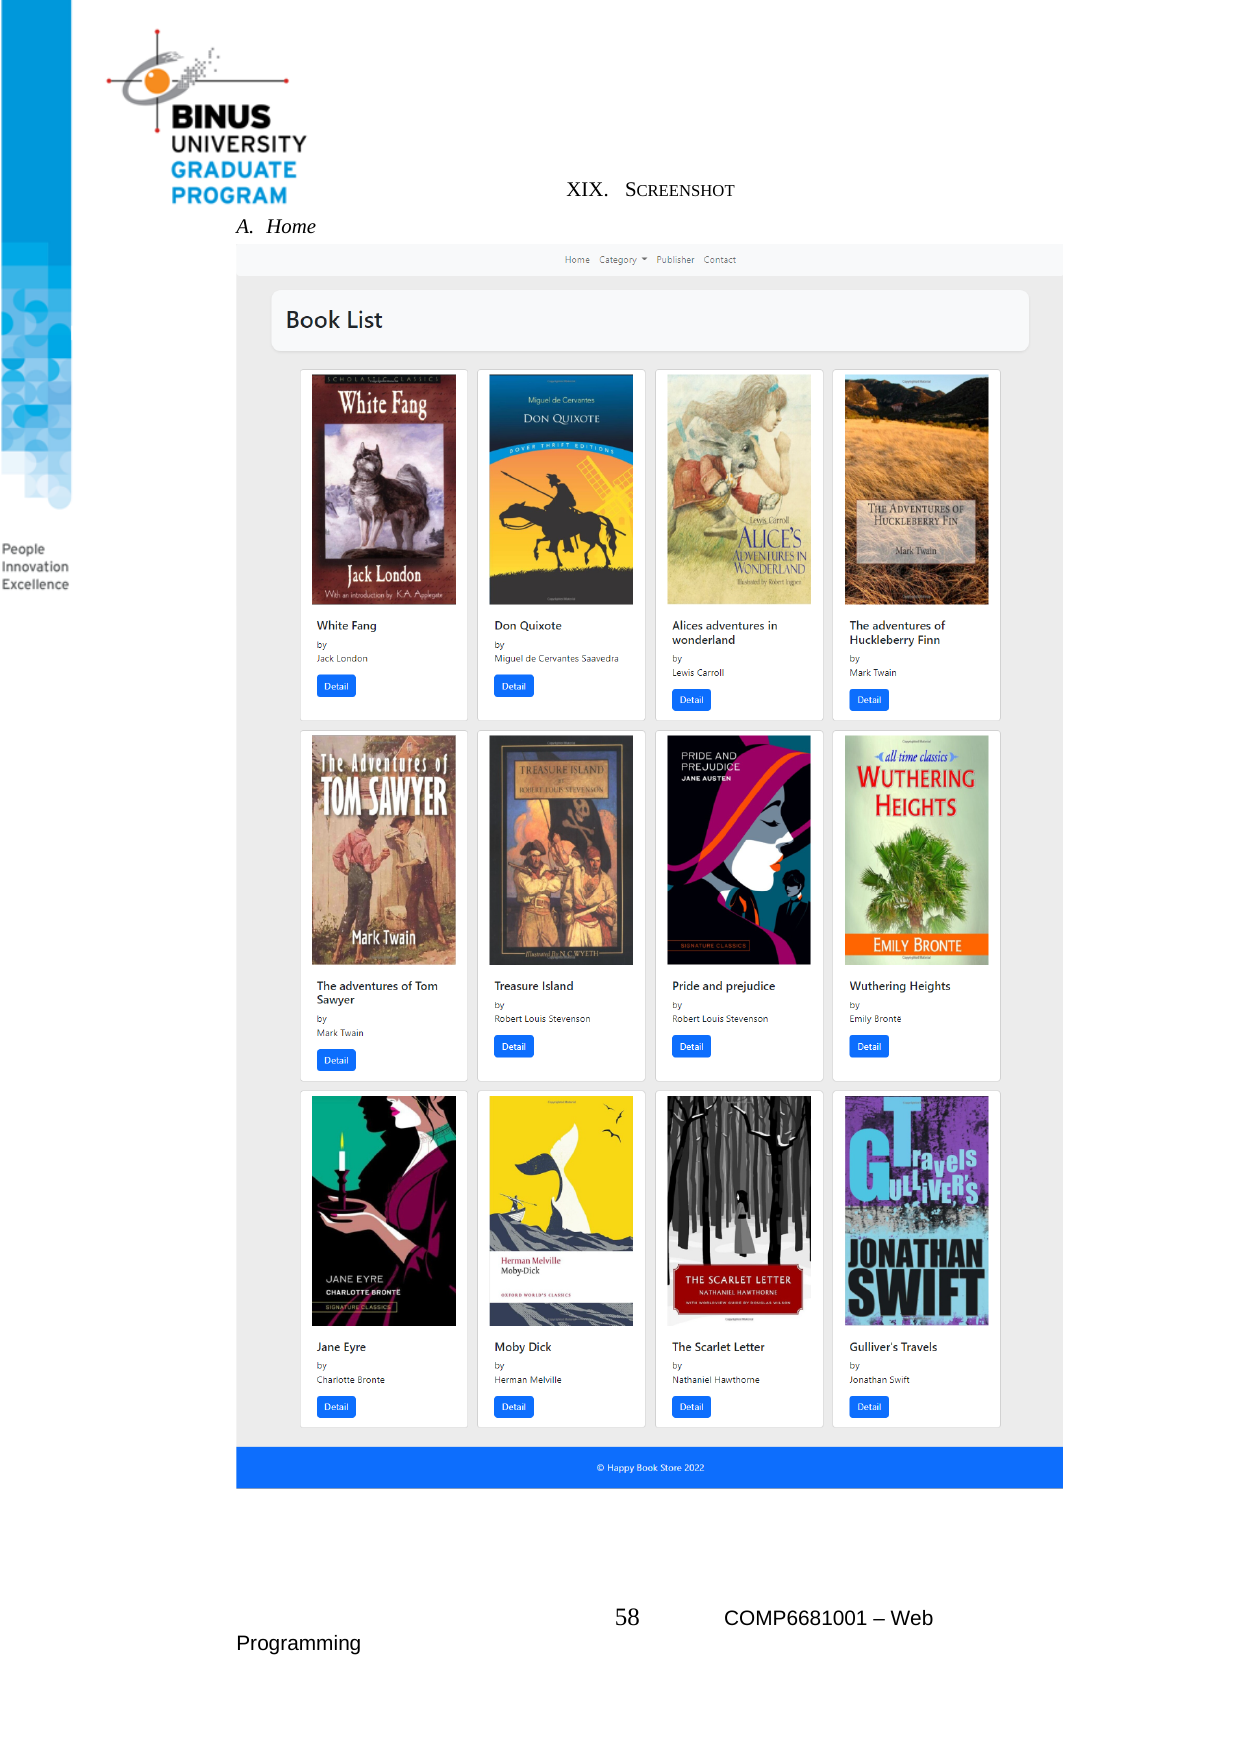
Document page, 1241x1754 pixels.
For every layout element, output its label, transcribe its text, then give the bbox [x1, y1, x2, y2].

subtitle Screenshot [236, 177, 1063, 201]
picture [0, 0, 1063, 1489]
subtitle Home [236, 214, 1063, 238]
